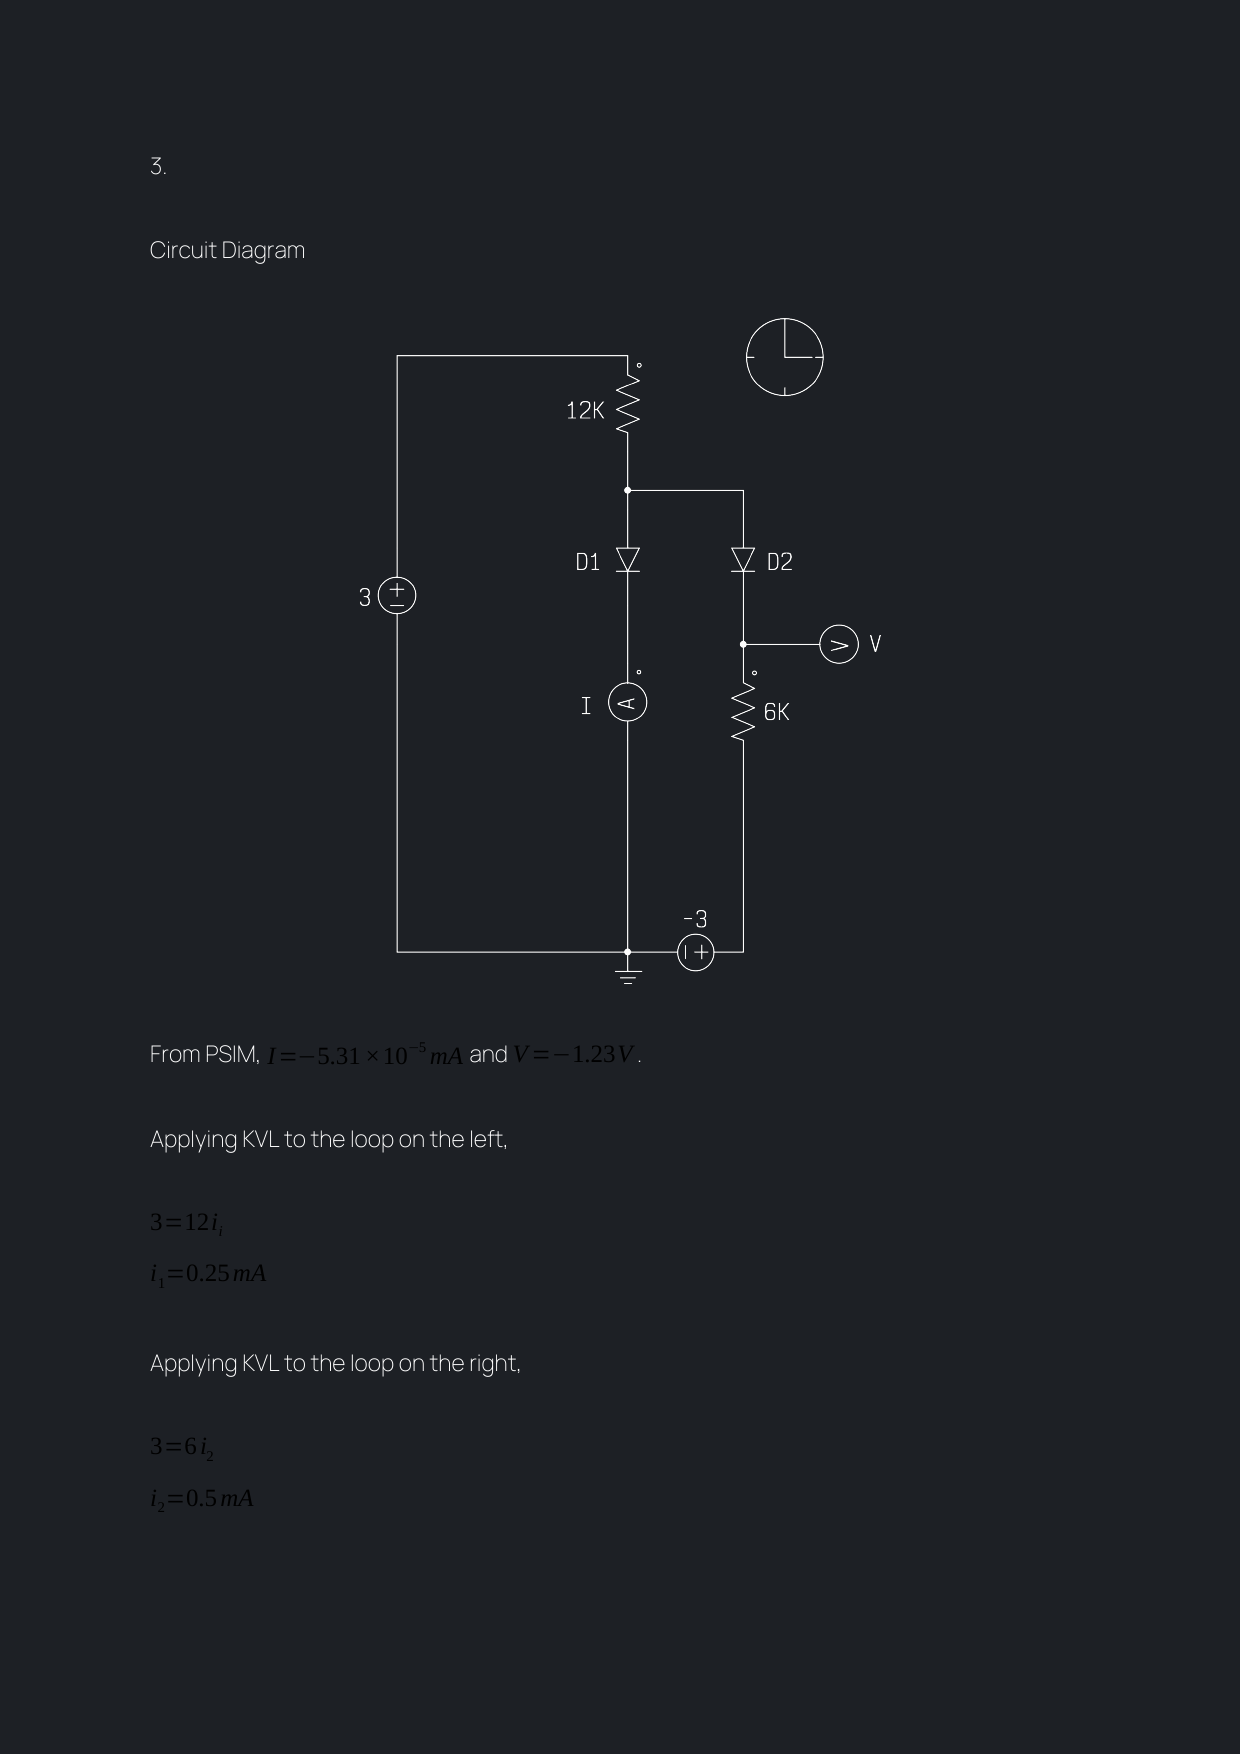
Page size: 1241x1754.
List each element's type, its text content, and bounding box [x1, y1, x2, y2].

picture [358, 318, 882, 984]
text Applying KVL to the loop on the left, [150, 1123, 1090, 1154]
text 3. [150, 150, 1090, 181]
text From PSIM, and . [150, 1038, 1090, 1070]
text Applying KVL to the loop on the right, [150, 1347, 1090, 1379]
text Circuit Diagram [150, 234, 1090, 266]
